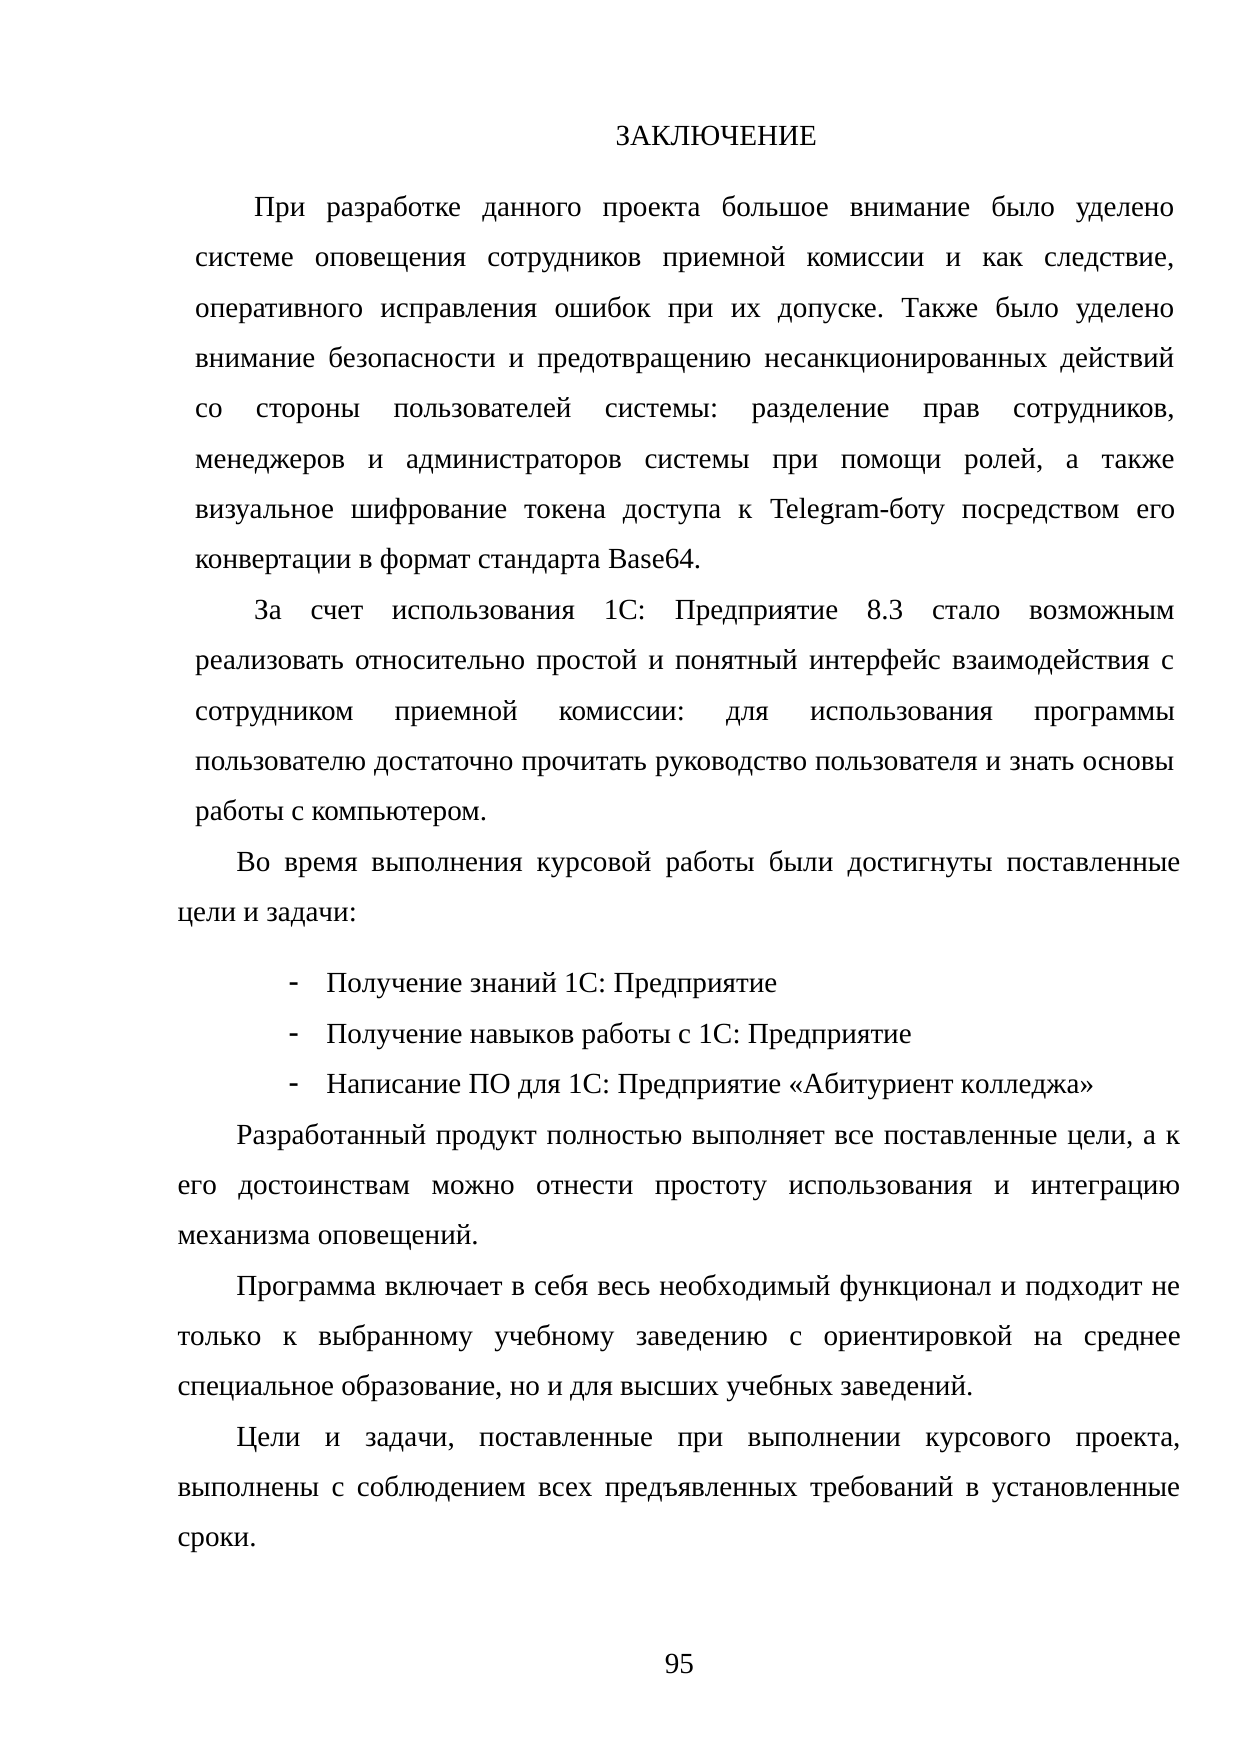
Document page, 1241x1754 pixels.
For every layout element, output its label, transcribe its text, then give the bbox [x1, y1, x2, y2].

list Программа включает в себя весь необходимый функционал и подходит не только к выбранному учебному заведению с ориентировкой на среднее специальное образование, но и для высших учебных заведений. [177, 1268, 1181, 1402]
text За счет использования 1С: Предприятие 8.3 стало возможным реализовать относительно простой и понятный интерфейс взаимодействия с сотрудником приемной комиссии: для использования программы пользователю достаточно прочитать руководство пользователя и знать основы работы с компьютером. [195, 592, 1175, 827]
list Получение навыков работы с 1С: Предприятие [288, 1016, 1181, 1050]
list Написание ПО для 1С: Предприятие «Абитуриент колледжа» [288, 1066, 1181, 1100]
list ЗАКЛЮЧЕНИЕ [177, 118, 1181, 152]
list Цели и задачи, поставленные при выполнении курсового проекта, выполнены с соблюдением всех предъявленных требований в установленные сроки. [177, 1419, 1181, 1553]
text При разработке данного проекта большое внимание было уделено системе оповещения сотрудников приемной комиссии и как следствие, оперативного исправления ошибок при их допуске. Также было уделено внимание безопасности и предотвращению несанкционированных действий со стороны пользователей системы: разделение прав сотрудников, менеджеров и администраторов системы при помощи ролей, а также визуальное шифрование токена доступа к Telegram-боту посредством его конвертации в формат стандарта Base64. [195, 189, 1175, 575]
text Во время выполнения курсовой работы были достигнуты поставленные цели и задачи: [177, 844, 1181, 928]
list Разработанный продукт полностью выполняет все поставленные цели, а к его достоинствам можно отнести простоту использования и интеграцию механизма оповещений. [177, 1117, 1181, 1251]
list Получение знаний 1С: Предприятие [288, 966, 1181, 999]
